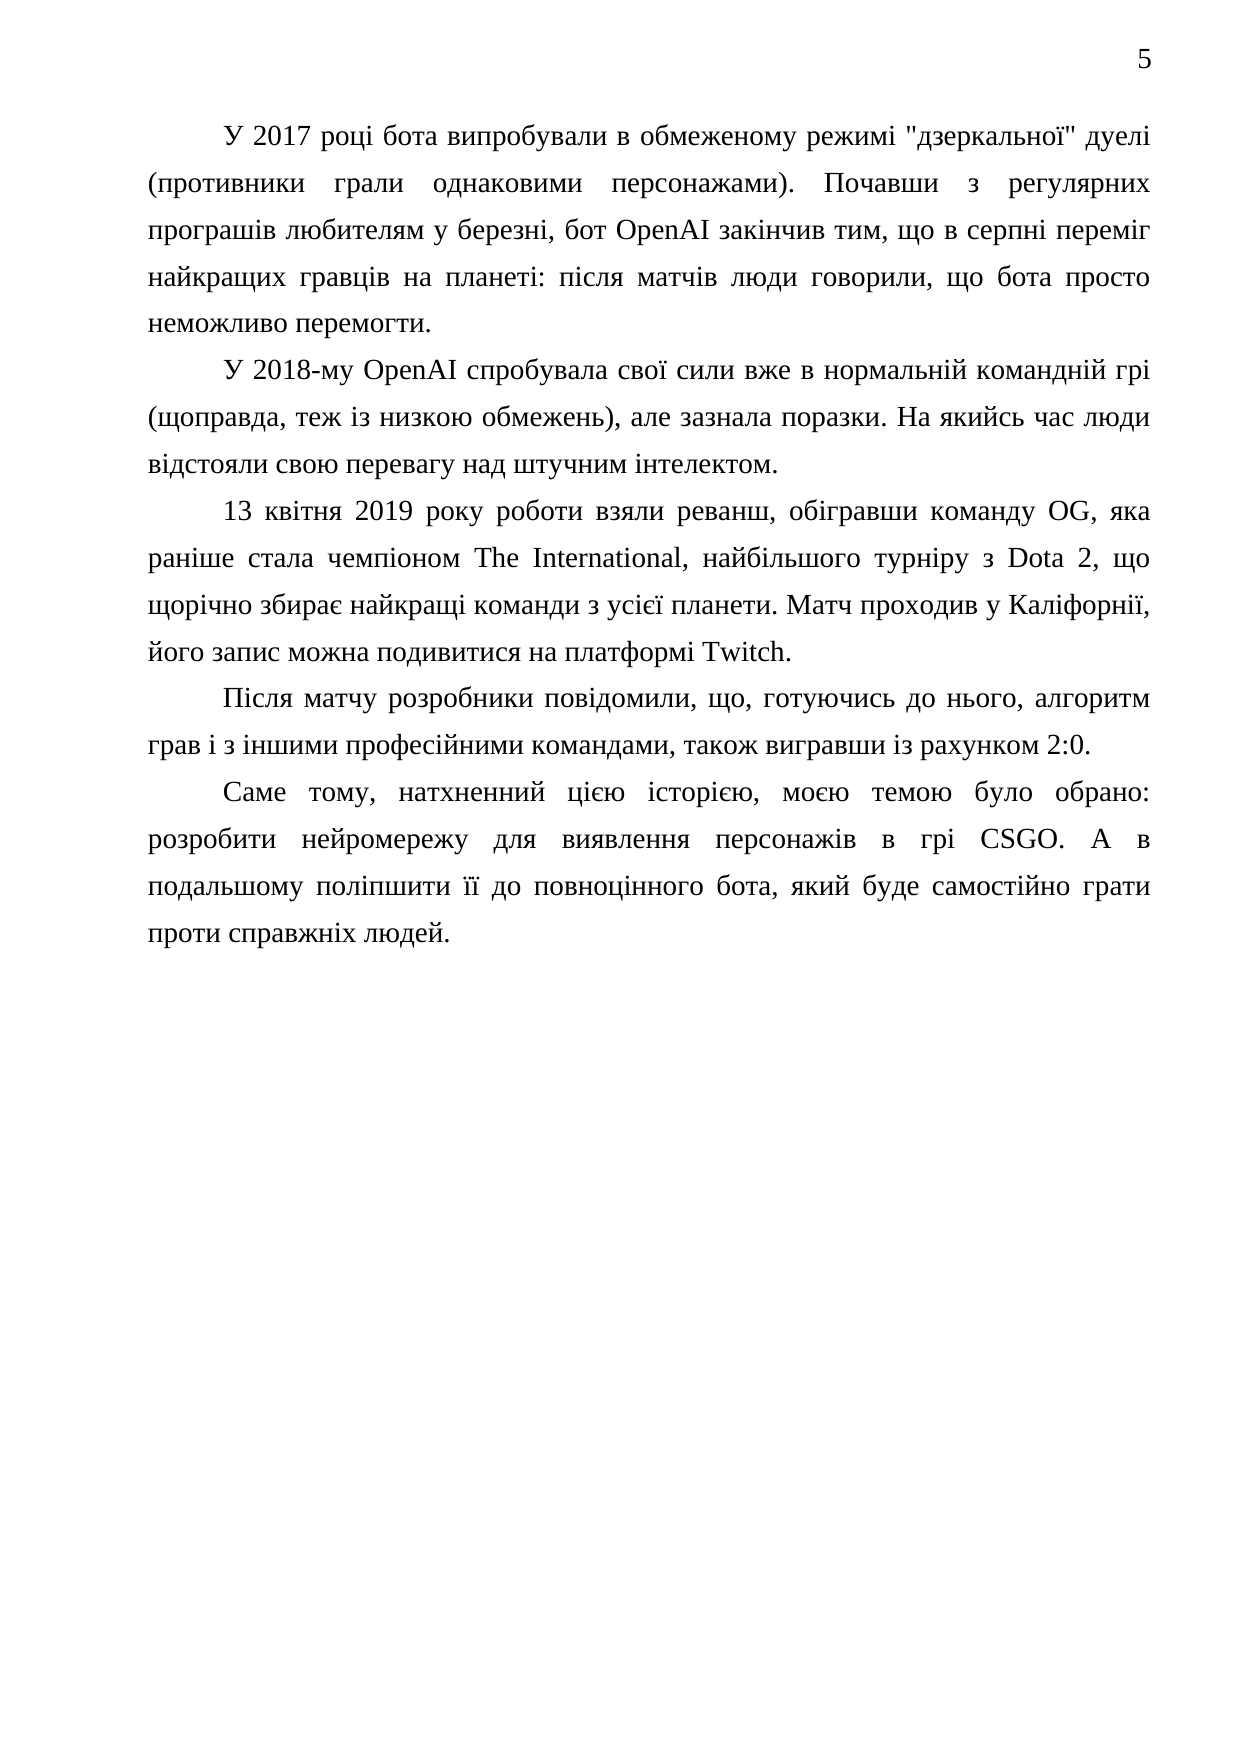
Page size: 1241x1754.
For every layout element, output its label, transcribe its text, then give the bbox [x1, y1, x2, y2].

text У 2018-му OpenAI спробувала свої сили вже в нормальній командній грі (щоправда, теж із низкою обмежень), але зазнала поразки. На якийсь час люди відстояли свою перевагу над штучним інтелектом. [148, 352, 1152, 480]
text Після матчу розробники повідомили, що, готуючись до нього, алгоритм грав і з іншими професійними командами, також вигравши із рахунком 2:0. [148, 681, 1152, 761]
text Саме тому, натхненний цією історією, моєю темою було обрано: розробити нейромережу для виявлення персонажів в грі CSGO. А в подальшому поліпшити її до повноцінного бота, який буде самостійно грати проти справжніх людей. [148, 774, 1152, 948]
text 13 квітня 2019 року роботи взяли реванш, обігравши команду OG, яка раніше стала чемпіоном The International, найбільшого турніру з Dota 2, що щорічно збирає найкращі команди з усієї планети. Матч проходив у Каліфорнії, його запис можна подивитися на платформі Twitch. [148, 493, 1152, 667]
text У 2017 році бота випробували в обмеженому режимі "дзеркальної" дуелі (противники грали однаковими персонажами). Почавши з регулярних програшів любителям у березні, бот OpenAI закінчив тим, що в серпні переміг найкращих гравців на планеті: після матчів люди говорили, що бота просто неможливо перемогти. [148, 118, 1152, 339]
